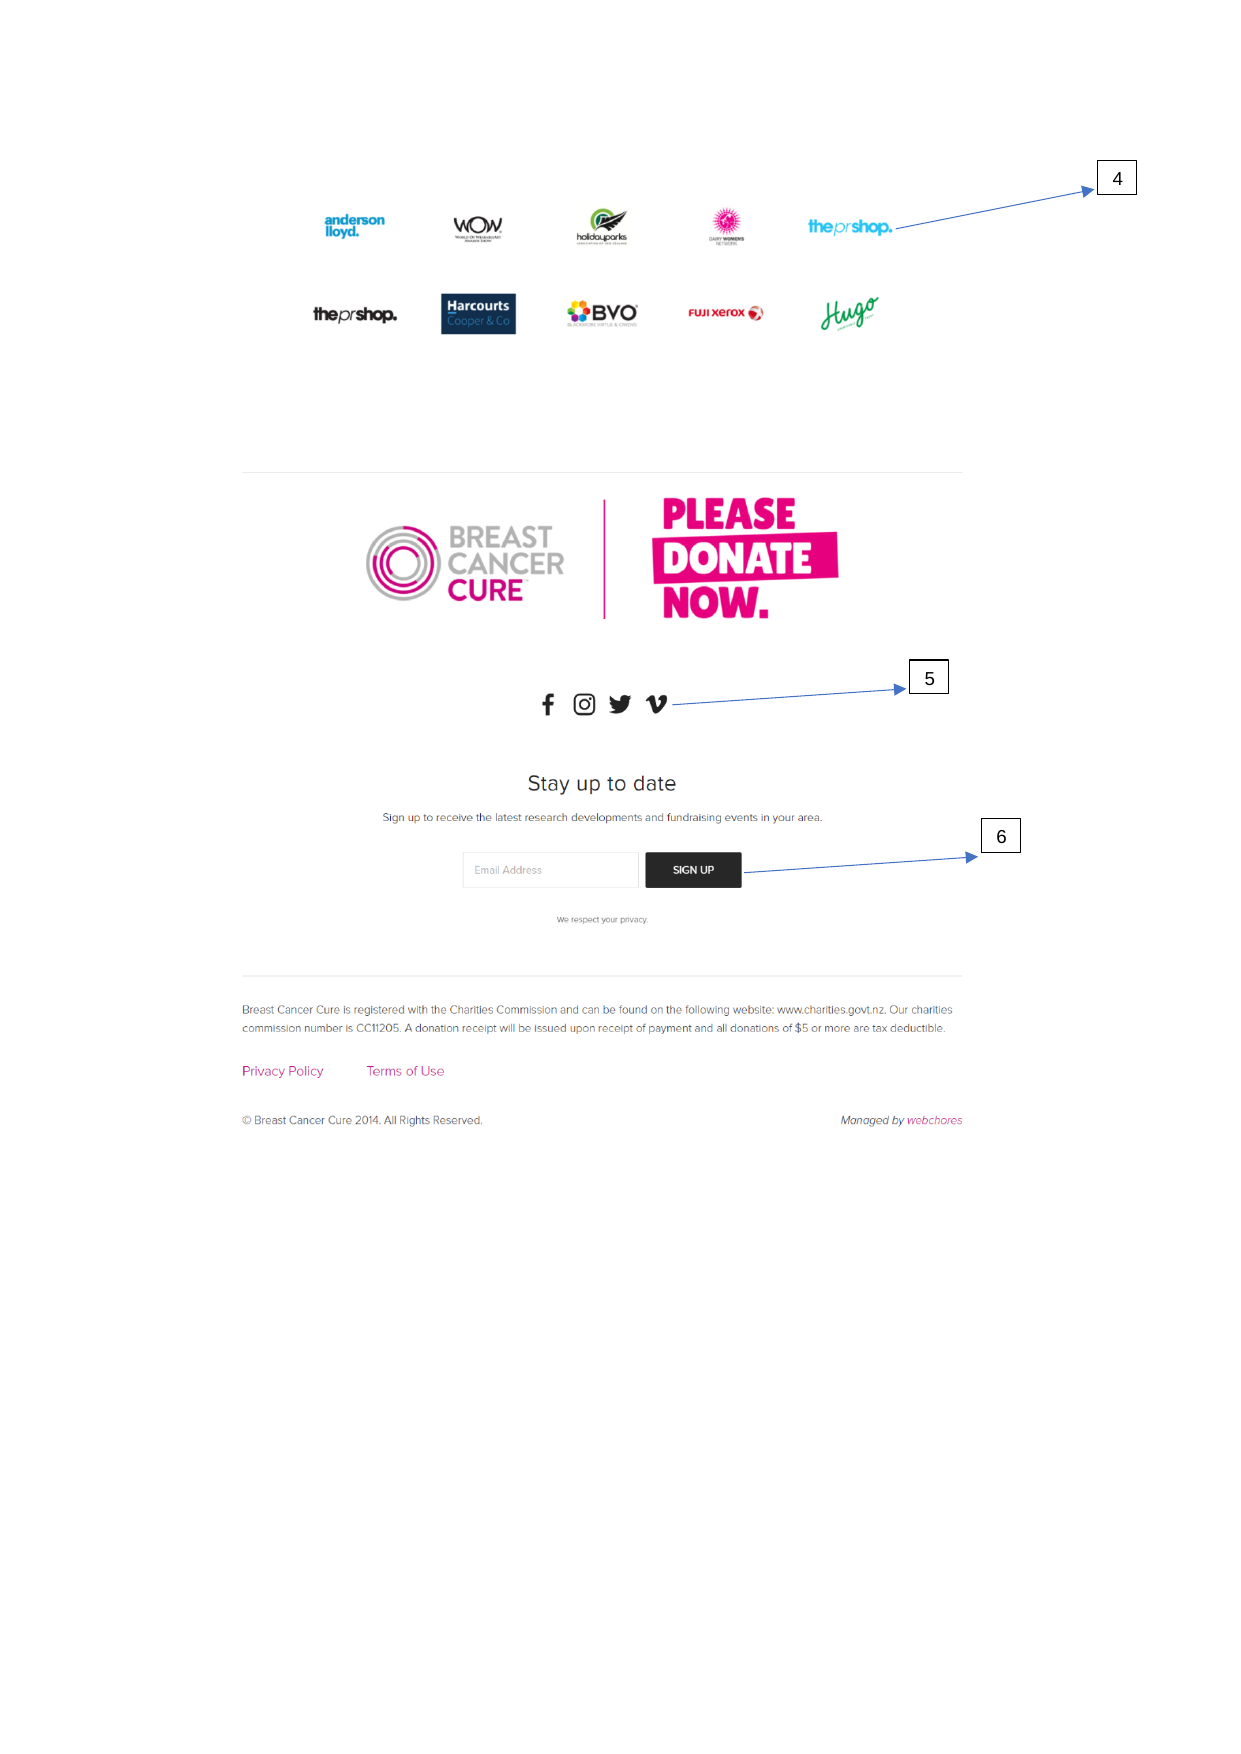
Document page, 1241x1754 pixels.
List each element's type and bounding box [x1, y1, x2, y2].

picture [150, 150, 999, 1155]
